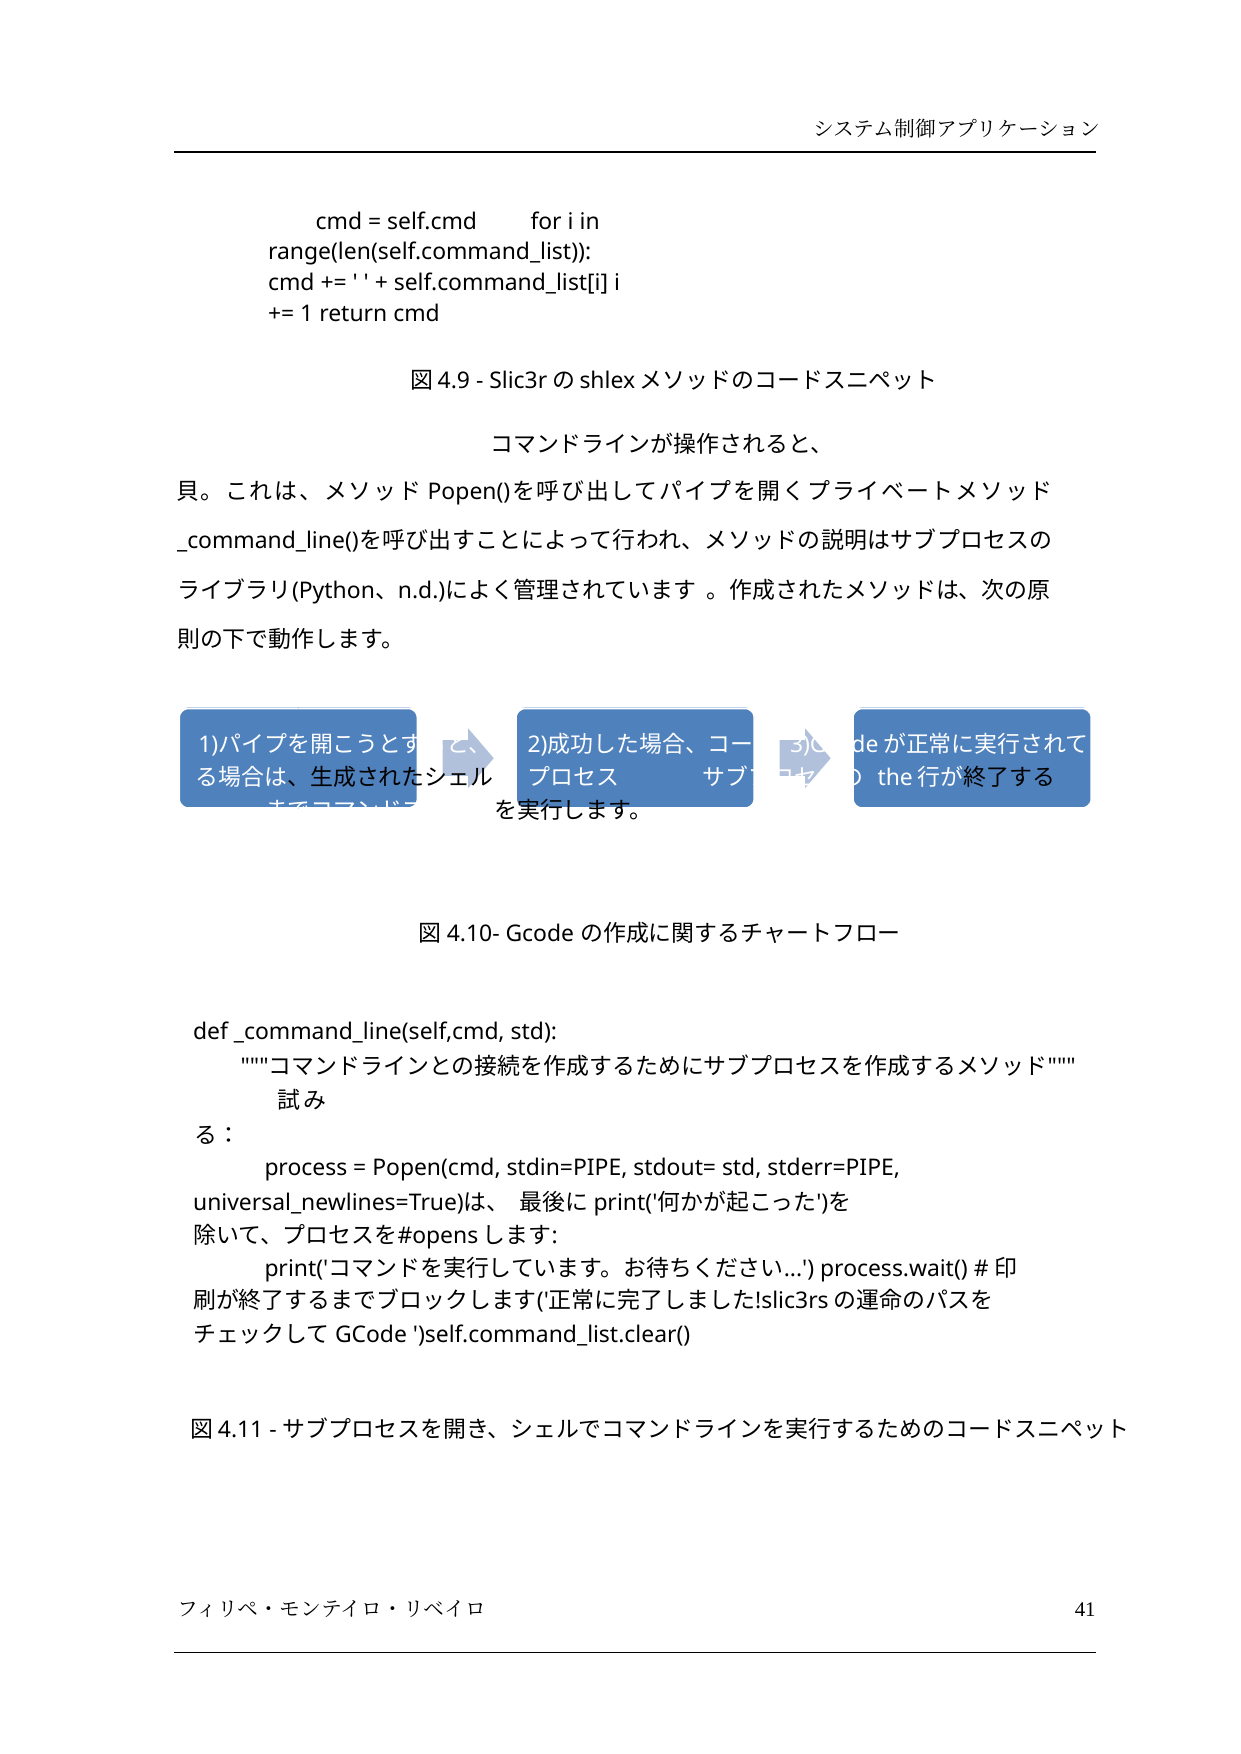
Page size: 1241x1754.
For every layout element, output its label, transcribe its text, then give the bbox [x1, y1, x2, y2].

text 図4.9 - Slic3rのshlexメソッドのコードスニペット [409, 362, 1151, 396]
text 図4.11 - サブプロセスを開き、シェルでコマンドラインを実行するためのコードスニペット [177, 1411, 1142, 1444]
text 貝。これは、メソッドPopen()を呼び出してパイプを開くプライベートメソッド_command_line()を呼び出すことによって行われ、メソッドの説明はサブプロセスのライブラリ(Python、n.d.)によく管理されています 。作成されたメソッドは、次の原則の下で動作します。 [176, 473, 1053, 654]
text cmd = self.cmd for i in range(len(self.command_list)): cmd += ' ' + self.command_list[i] i += 1 return cmd [268, 204, 637, 328]
text """コマンドラインとの接続を作成するためにサブプロセスを作成するメソッド""" [193, 1048, 1146, 1081]
text universal_newlines=True)は、 最後にprint('何かが起こった')を除いて、プロセスを#opensします: [193, 1184, 853, 1250]
text print('コマンドを実行しています。お待ちください...') process.wait() # 印刷が終了するまでブロックします('正常に完了しました!slic3rsの運命のパスをチェックして GCode ')self.command_list.clear() [193, 1250, 1033, 1349]
text def _command_line(self,cmd, std): [193, 1015, 1146, 1046]
text 図 4.10- Gcode の作成に関するチャートフロー [177, 915, 1142, 948]
text 試みる： [193, 1082, 326, 1150]
text process = Popen(cmd, stdin=PIPE, stdout= std, stderr=PIPE, [193, 1151, 1146, 1182]
text 1)パイプを開こうとすると、 2)成功した場合、コード 3)Gcodeが正常に実行されている場合は、生成されたシェル プロセス サブプロセスの the行が終了する までコマンドブロックを実行します。 [195, 726, 1119, 826]
text コマンドラインが操作されると、 [213, 426, 1109, 459]
